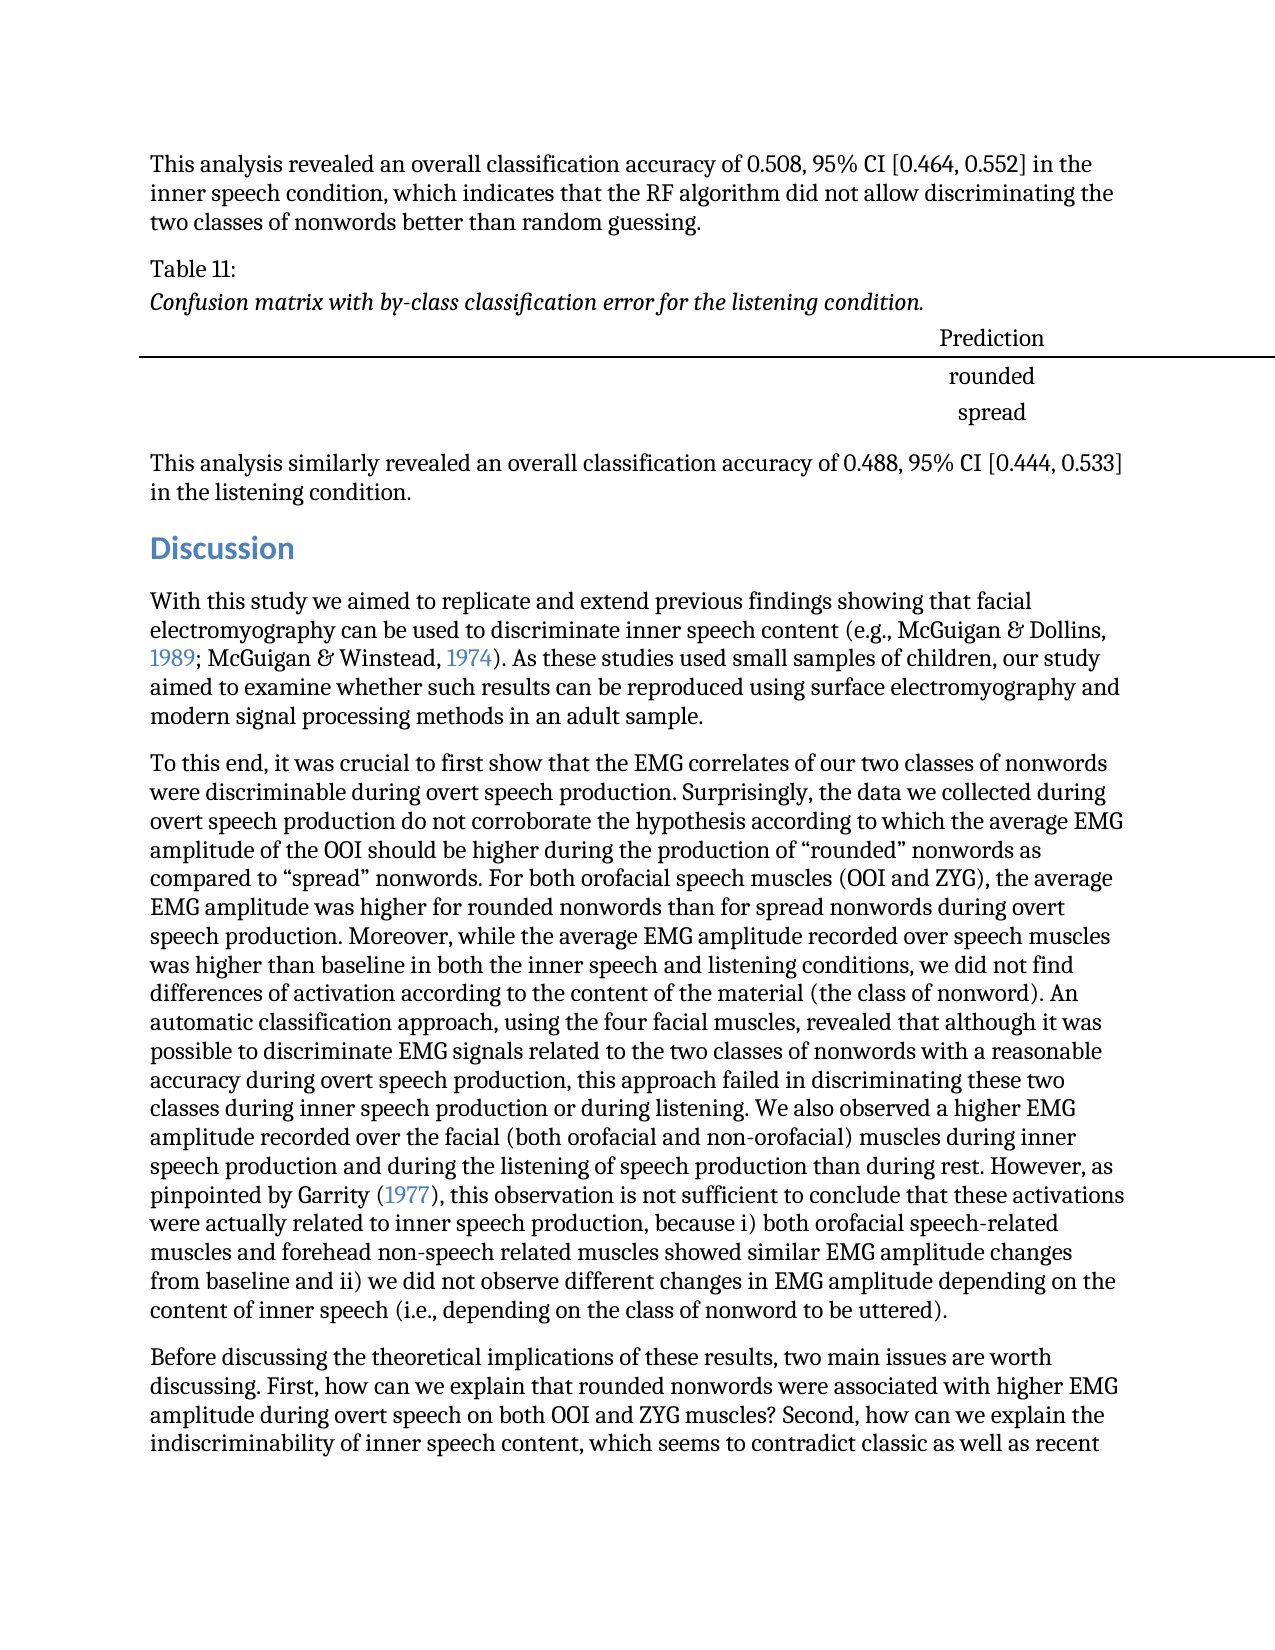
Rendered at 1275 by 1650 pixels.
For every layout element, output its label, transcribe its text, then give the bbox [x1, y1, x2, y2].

text With this study we aimed to replicate and extend previous findings showing that facial electromyography can be used to discriminate inner speech content (e.g., McGuigan & Dollins, 1989; McGuigan & Winstead, 1974). As these studies used small samples of children, our study aimed to examine whether such results can be reproduced using surface electromyography and modern signal processing methods in an adult sample. [150, 587, 1125, 731]
text Confusion matrix with by-class classification error for the listening condition. [150, 287, 1125, 316]
table_header Prediction [139, 320, 1275, 356]
table_cell spread [139, 394, 1275, 430]
subtitle Discussion [150, 527, 1125, 568]
text To this end, it was crucial to first show that the EMG correlates of our two classes of nonwords were discriminable during overt speech production. Surprisingly, the data we collected during overt speech production do not corroborate the hypothesis according to which the average EMG amplitude of the OOI should be higher during the production of “rounded” nonwords as compared to “spread” nonwords. For both orofacial speech muscles (OOI and ZYG), the average EMG amplitude was higher for rounded nonwords than for spread nonwords during overt speech production. Moreover, while the average EMG amplitude recorded over speech muscles was higher than baseline in both the inner speech and listening conditions, we did not find differences of activation according to the content of the material (the class of nonword). An automatic classification approach, using the four facial muscles, revealed that although it was possible to discriminate EMG signals related to the two classes of nonwords with a reasonable accuracy during overt speech production, this approach failed in discriminating these two classes during inner speech production or during listening. We also observed a higher EMG amplitude recorded over the facial (both orofacial and non-orofacial) muscles during inner speech production and during the listening of speech production than during rest. However, as pinpointed by Garrity (1977), this observation is not sufficient to conclude that these activations were actually related to inner speech production, because i) both orofacial speech-related muscles and forehead non-speech related muscles showed similar EMG amplitude changes from baseline and ii) we did not observe different changes in EMG amplitude depending on the content of inner speech (i.e., depending on the class of nonword to be uttered). [150, 749, 1125, 1324]
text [150, 1343, 1125, 1458]
text Table 11: [150, 255, 1125, 284]
text This analysis revealed an overall classification accuracy of 0.508, 95% CI [0.464, 0.552] in the inner speech condition, which indicates that the RF algorithm did not allow discriminating the two classes of nonwords better than random guessing. [150, 150, 1125, 236]
table_cell rounded [139, 358, 1275, 394]
text This analysis similarly revealed an overall classification accuracy of 0.488, 95% CI [0.444, 0.533] in the listening condition. [150, 449, 1125, 507]
